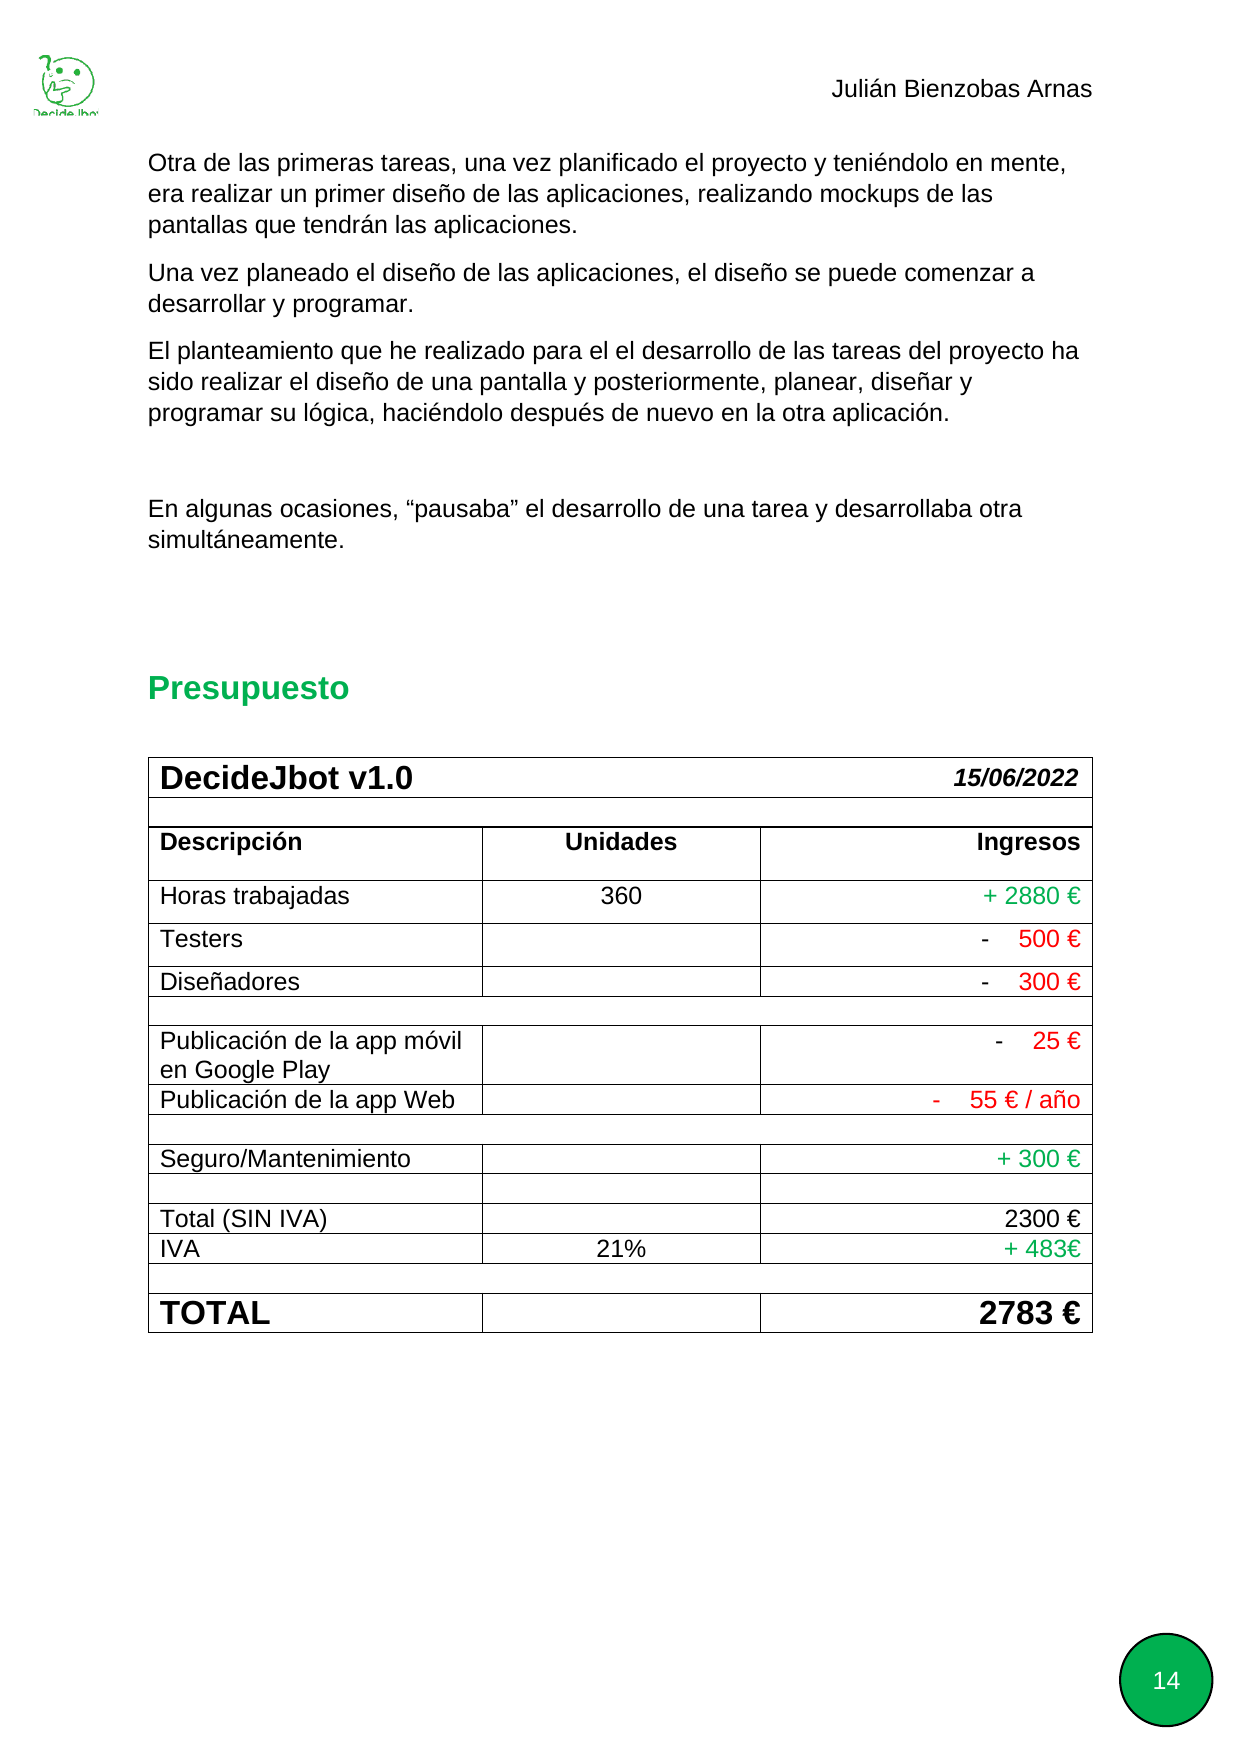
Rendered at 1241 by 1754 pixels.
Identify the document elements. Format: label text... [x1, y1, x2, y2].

table_cell + 2880 € [761, 881, 1092, 922]
table_cell [483, 1085, 760, 1114]
table_cell Diseñadores [149, 967, 482, 996]
table_cell Seguro/Mantenimiento [149, 1145, 482, 1173]
table_cell [149, 1264, 1092, 1292]
table_cell Ingresos [761, 828, 1092, 880]
table_cell Testers [149, 924, 482, 966]
table_cell [483, 1204, 760, 1233]
text El planteamiento que he realizado para el el desarrollo de las tareas del proyecto ha sido realizar el diseño de una pantalla y posteriormente, planear, diseñar y programar su lógica, haciéndolo después de nuevo en la otra aplicación. [148, 336, 1092, 427]
table_cell Publicación de la app Web [149, 1085, 482, 1114]
table_cell 2300 € [761, 1204, 1092, 1233]
table_cell [149, 1174, 482, 1203]
subtitle Presupuesto [148, 668, 1092, 706]
table_cell + 300 € [761, 1145, 1092, 1173]
table_cell [483, 1294, 760, 1332]
table_cell [483, 1174, 760, 1203]
table_cell [761, 1174, 1092, 1203]
table_cell 55 € / año [761, 1085, 1092, 1114]
table_cell Publicación de la app móvil en Google Play [149, 1026, 482, 1084]
table_cell [483, 967, 760, 996]
table_cell [483, 1026, 760, 1084]
table_cell TOTAL [149, 1294, 482, 1332]
table_cell [483, 1145, 760, 1173]
table_header 15/06/2022 [760, 758, 1092, 797]
table_cell Total (SIN IVA) [149, 1204, 482, 1233]
table_cell 2783 € [761, 1294, 1092, 1332]
table_cell [149, 1115, 1092, 1143]
table_cell Descripción [149, 828, 482, 880]
text En algunas ocasiones, “pausaba” el desarrollo de una tarea y desarrollaba otra simultáneamente. [148, 494, 1092, 553]
text Otra de las primeras tareas, una vez planificado el proyecto y teniéndolo en mente, era realizar un primer diseño de las aplicaciones, realizando mockups de las pantallas que tendrán las aplicaciones. [148, 148, 1092, 238]
table_cell 360 [483, 881, 760, 922]
table_cell Horas trabajadas [149, 881, 482, 922]
table_cell [149, 798, 1092, 826]
table_cell 25 € [761, 1026, 1092, 1084]
table_cell Unidades [483, 828, 760, 880]
table_cell [149, 997, 1092, 1025]
table_cell 21% [483, 1234, 760, 1263]
text Una vez planeado el diseño de las aplicaciones, el diseño se puede comenzar a desarrollar y programar. [148, 257, 1092, 317]
table_cell 300 € [761, 967, 1092, 996]
table_header DecideJbot v1.0 [149, 758, 760, 797]
table_cell [483, 924, 760, 966]
table_cell 500 € [761, 924, 1092, 966]
table_cell + 483€ [761, 1234, 1092, 1263]
picture [32, 55, 99, 114]
table_cell IVA [149, 1234, 482, 1263]
